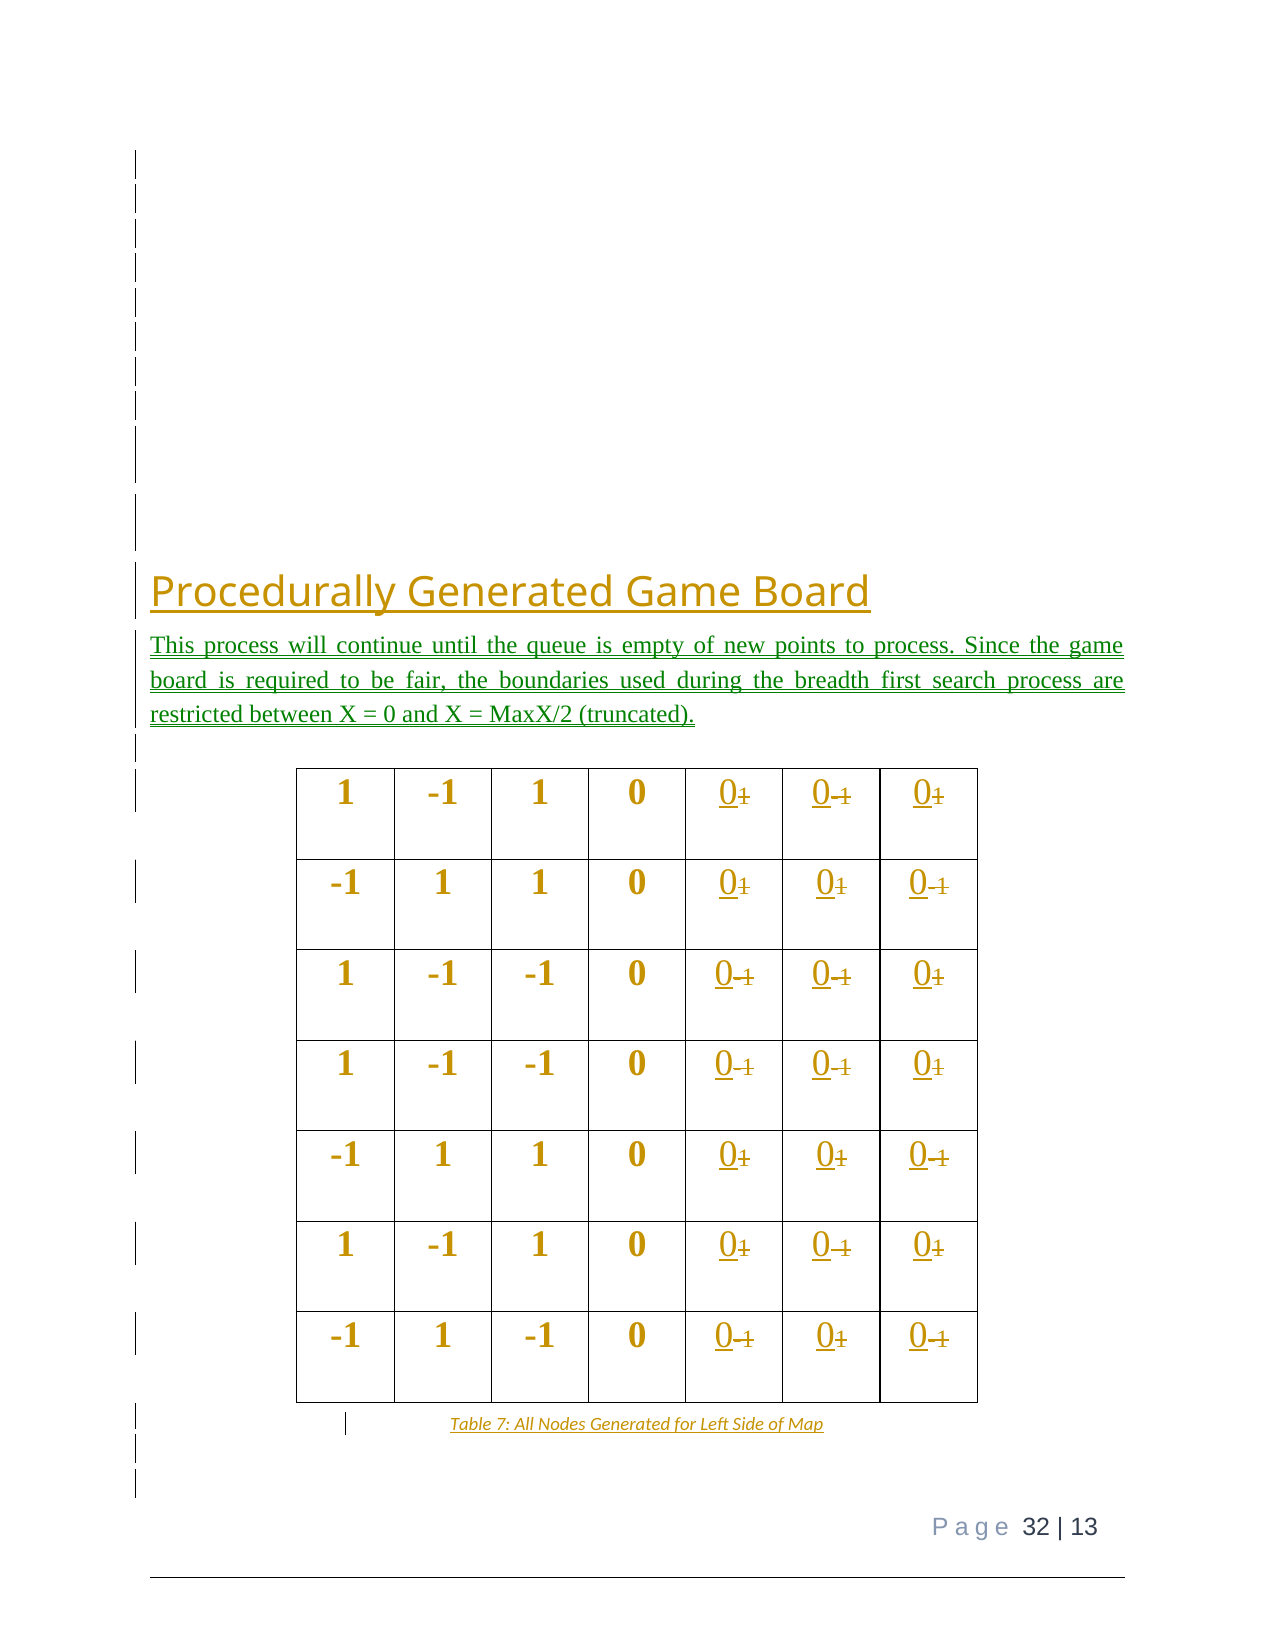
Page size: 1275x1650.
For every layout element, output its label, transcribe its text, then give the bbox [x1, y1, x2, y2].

table_cell 1 [297, 1041, 394, 1130]
table_header [881, 769, 977, 859]
table_cell [881, 860, 977, 949]
table_cell [881, 1312, 977, 1402]
table_cell 1 [395, 1131, 491, 1221]
table_header 1 [297, 769, 394, 859]
table_cell [686, 950, 782, 1040]
table_cell 1 [297, 1222, 394, 1311]
table_cell 1 [395, 860, 491, 949]
table_cell -1 [395, 950, 491, 1040]
table_cell [783, 1041, 879, 1130]
table_cell 1 [297, 950, 394, 1040]
table_cell [686, 1312, 782, 1402]
table_cell 0 [589, 1312, 685, 1402]
table_cell 0 [589, 1222, 685, 1311]
table_cell 0 [589, 1131, 685, 1221]
table_cell [881, 1222, 977, 1311]
table_cell 0 [589, 860, 685, 949]
table_cell [686, 860, 782, 949]
table_cell 1 [492, 1131, 588, 1221]
table_cell 1 [395, 1312, 491, 1402]
table_cell -1 [492, 1041, 588, 1130]
table_header 0 [589, 769, 685, 859]
table_cell [686, 1131, 782, 1221]
table_cell 1 [492, 860, 588, 949]
table_cell -1 [297, 1312, 394, 1402]
table_cell -1 [395, 1041, 491, 1130]
table_cell [783, 860, 879, 949]
table_header [686, 769, 782, 859]
table_cell 0 [589, 1041, 685, 1130]
table_cell [686, 1222, 782, 1311]
table_cell -1 [297, 860, 394, 949]
table_cell 1 [492, 1222, 588, 1311]
table_cell [783, 1312, 879, 1402]
table_header [783, 769, 879, 859]
table_cell -1 [492, 950, 588, 1040]
table_cell [783, 1222, 879, 1311]
table_cell -1 [395, 1222, 491, 1311]
table_header -1 [395, 769, 491, 859]
table_cell [783, 950, 879, 1040]
table_header 1 [492, 769, 588, 859]
table_cell [881, 1131, 977, 1221]
table_cell 0 [589, 950, 685, 1040]
table_cell -1 [297, 1131, 394, 1221]
table_cell [881, 1041, 977, 1130]
table_cell [881, 950, 977, 1040]
table_cell [783, 1131, 879, 1221]
table_cell [686, 1041, 782, 1130]
table_cell -1 [492, 1312, 588, 1402]
